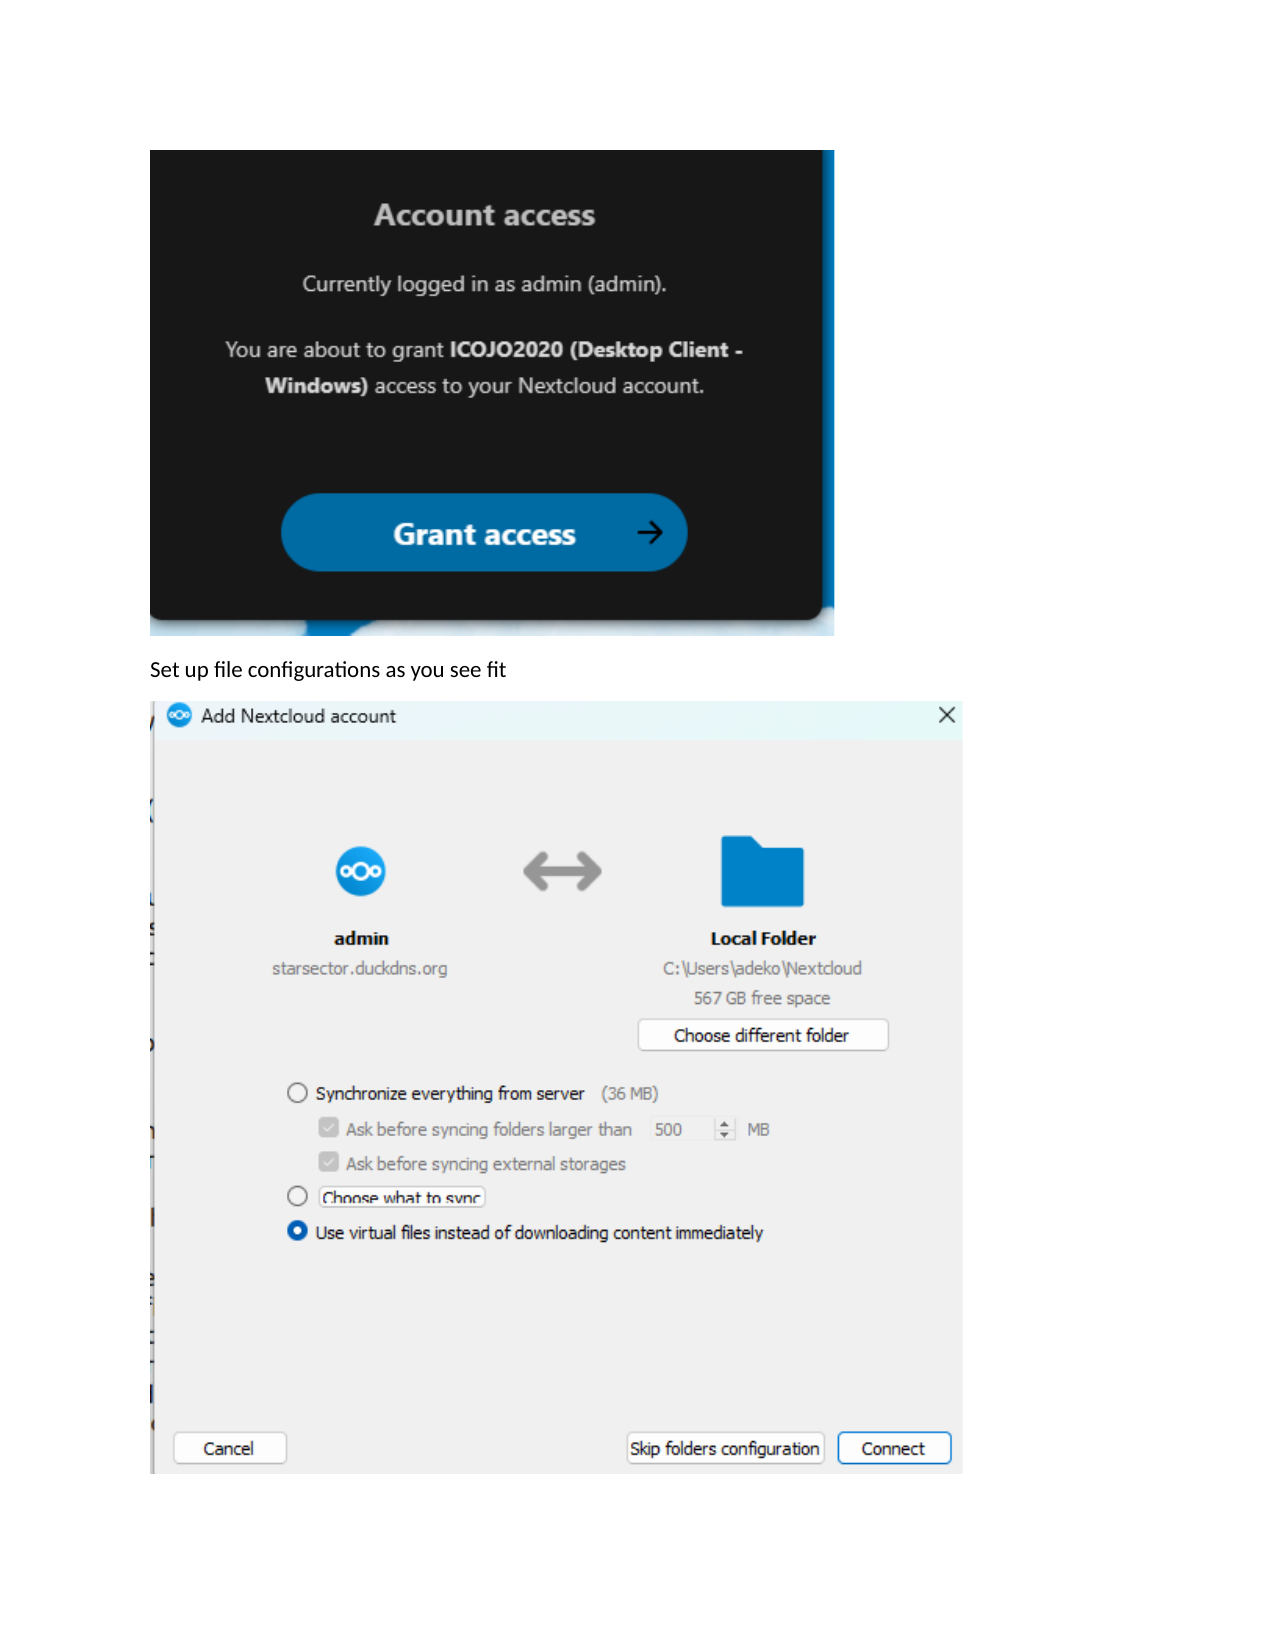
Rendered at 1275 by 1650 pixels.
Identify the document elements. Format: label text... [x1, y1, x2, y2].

picture [150, 701, 963, 1474]
text Set up file configurations as you see fit [150, 655, 1125, 683]
picture [150, 150, 835, 636]
